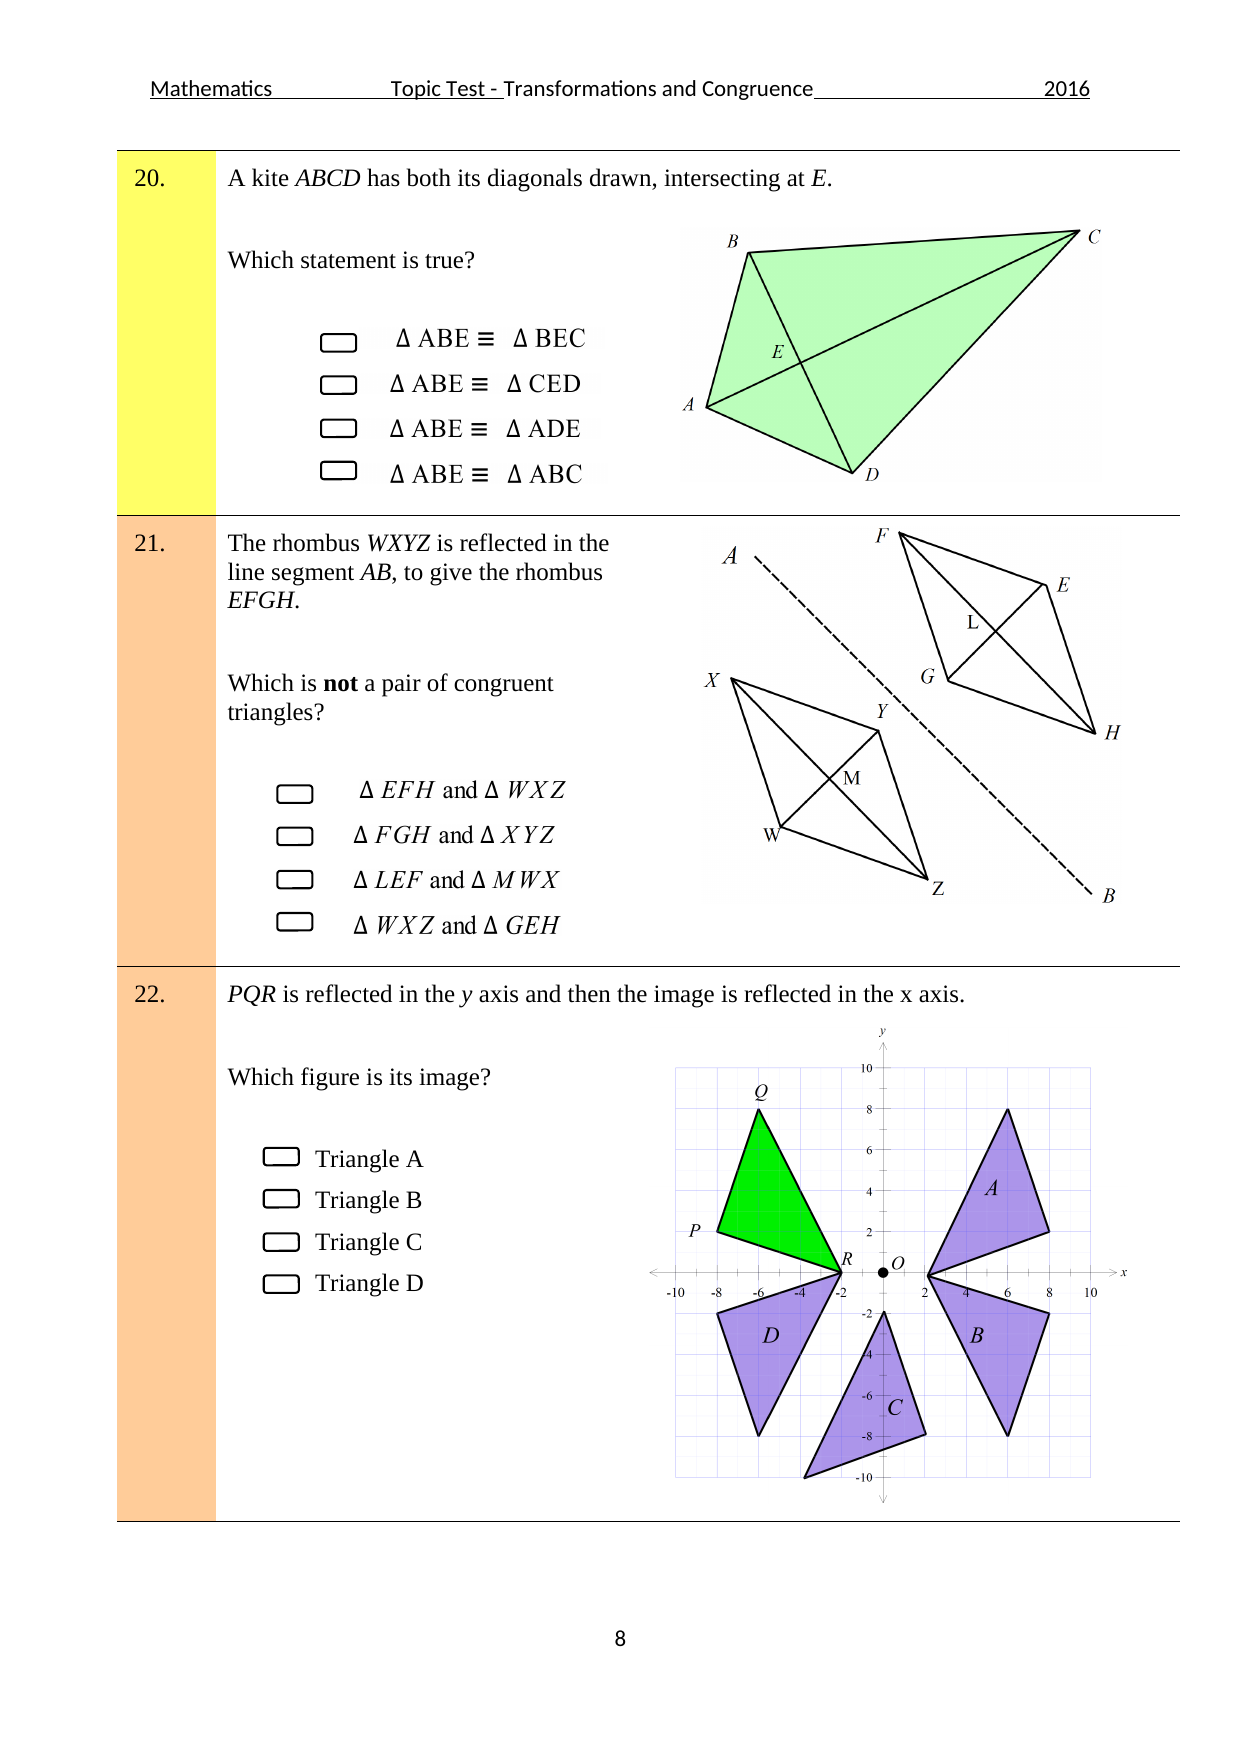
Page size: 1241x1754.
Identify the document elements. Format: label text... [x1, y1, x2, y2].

picture [352, 915, 562, 936]
picture [352, 869, 562, 890]
table_cell [117, 516, 216, 966]
picture [352, 824, 556, 845]
picture [354, 418, 601, 439]
table_cell [117, 967, 216, 1521]
table_cell [117, 151, 216, 515]
table_cell A kite ABCD has both its diagonals drawn, intersecting at E. Which statement is true? [216, 151, 1180, 515]
picture [701, 526, 1123, 904]
picture [680, 227, 1102, 482]
picture [358, 327, 606, 349]
picture [358, 779, 567, 800]
table_cell The rhombus WXYZ is reflected in the line segment AB, to give the rhombus EFGH. Which is not a pair of congruent triangles? [216, 516, 1180, 966]
picture [648, 1027, 1128, 1504]
picture [352, 463, 609, 484]
picture [352, 373, 601, 394]
table_cell PQR is reflected in the y axis and then the image is reflected in the x axis. Which figure is its image? Triangle A Triangle B Triangle C Triangle D [216, 967, 1180, 1521]
